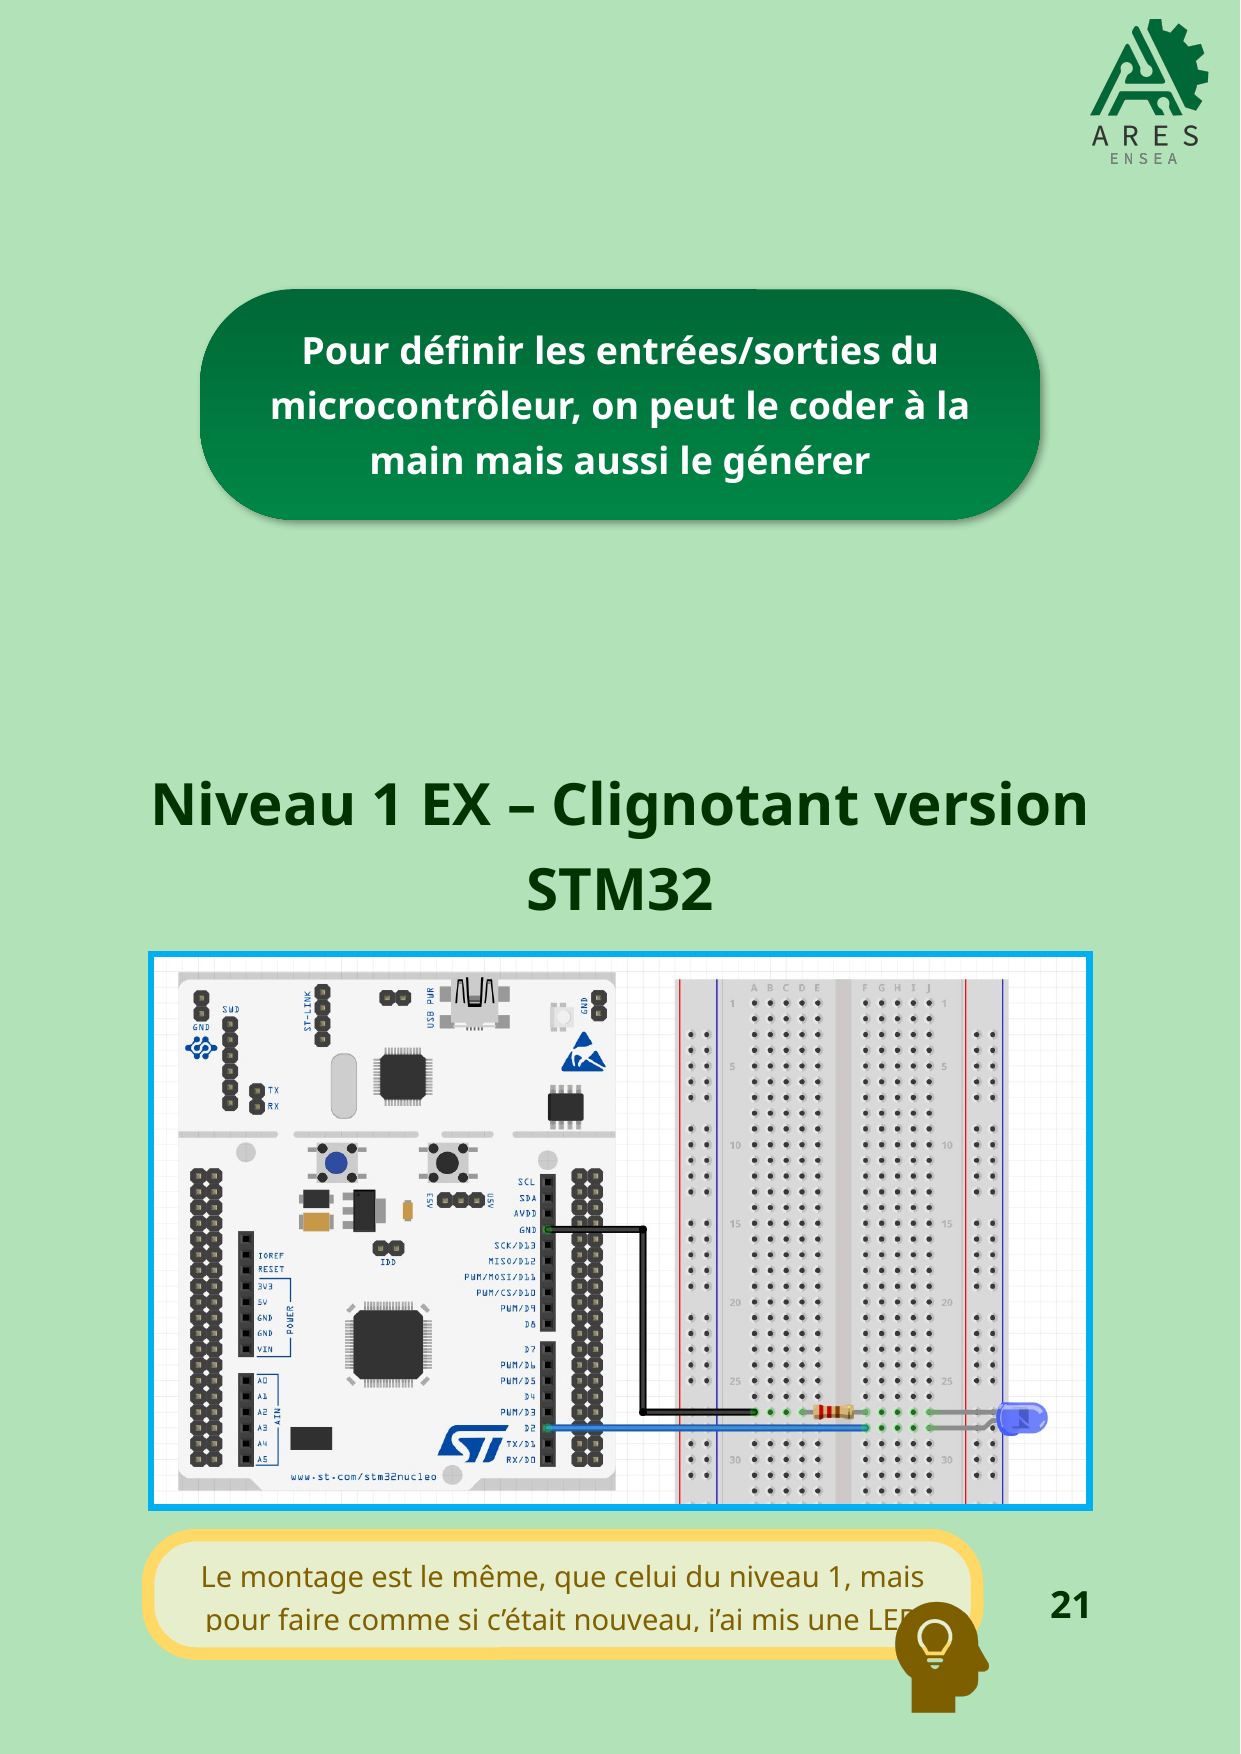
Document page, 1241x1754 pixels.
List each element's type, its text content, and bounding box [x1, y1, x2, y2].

text Niveau 1 EX – Clignotant version STM32 [148, 763, 1093, 928]
picture [876, 1594, 1008, 1726]
picture [155, 958, 1085, 1503]
picture [1063, 13, 1230, 179]
